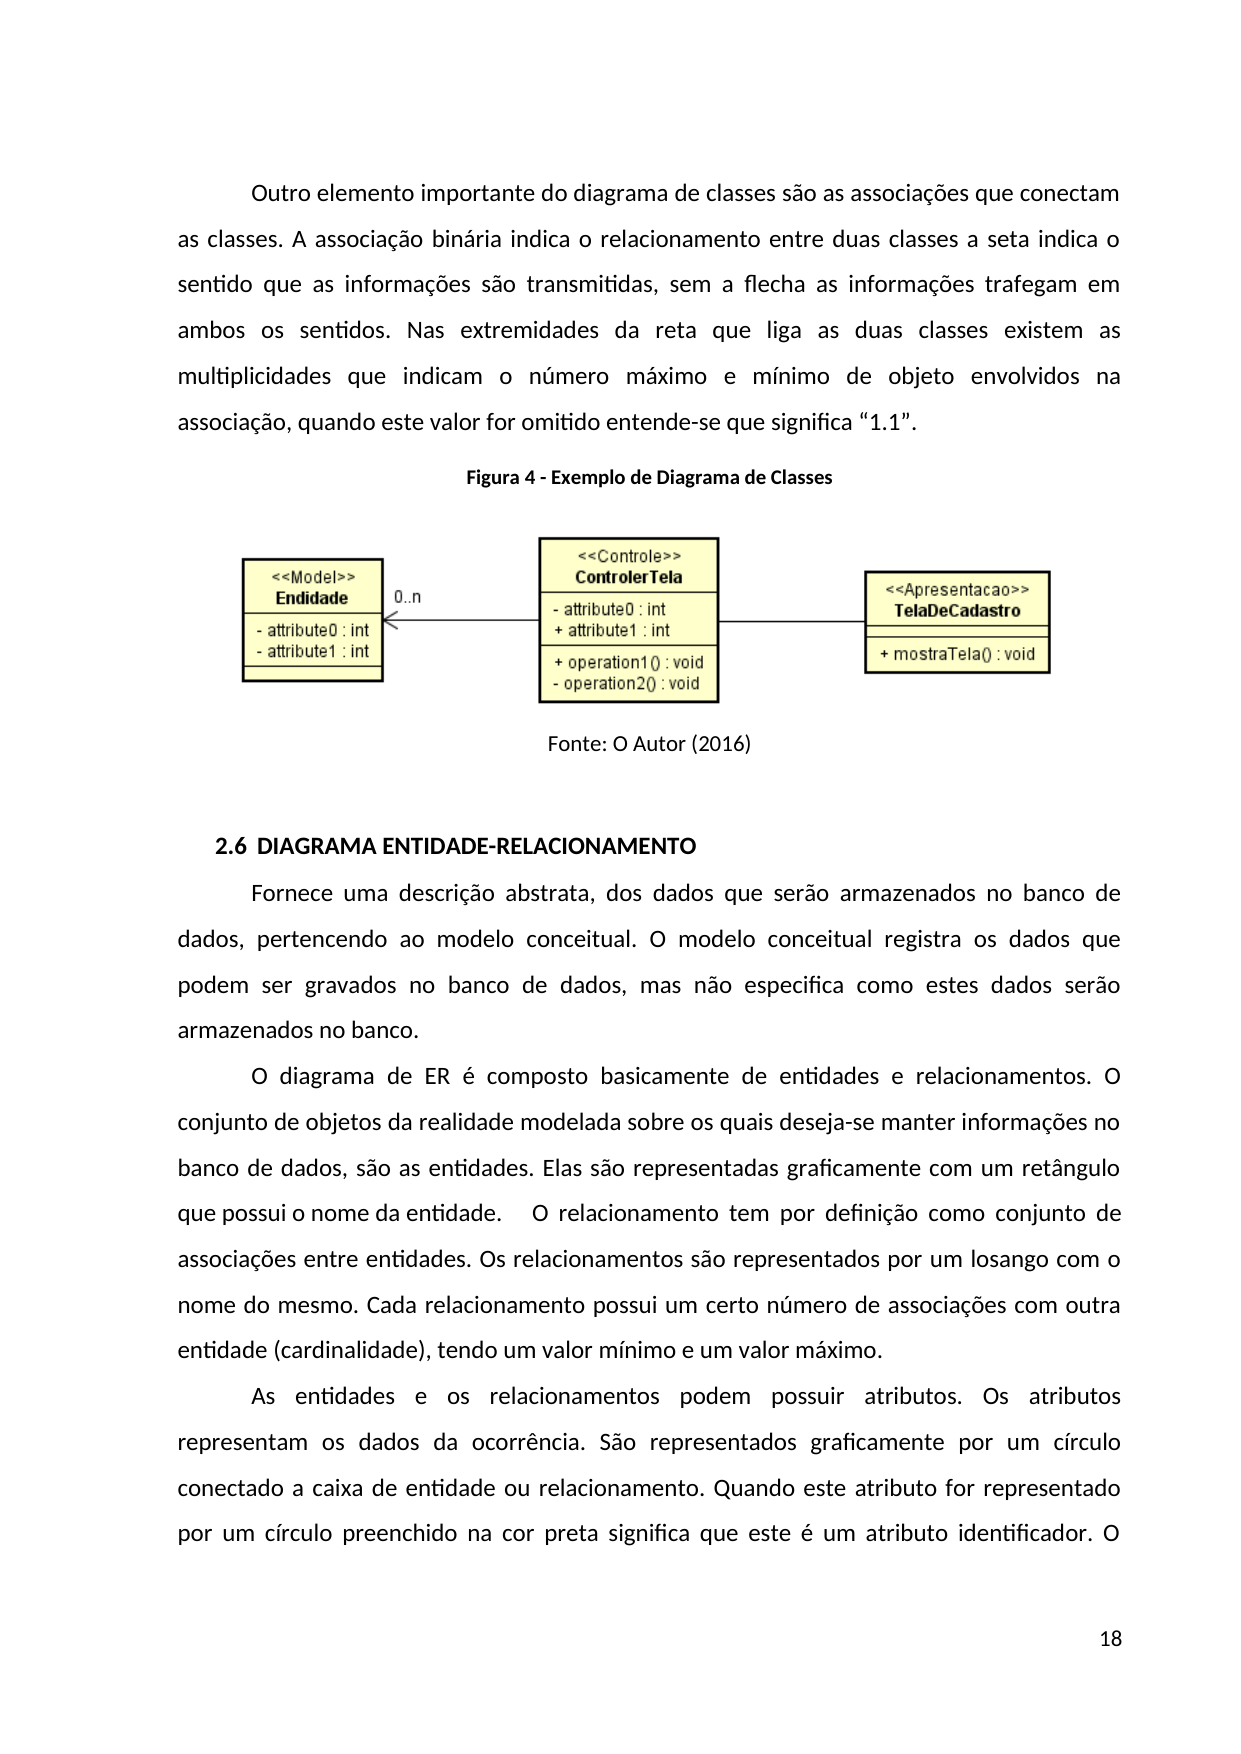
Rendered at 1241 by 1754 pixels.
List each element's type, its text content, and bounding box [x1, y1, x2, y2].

text O diagrama de ER é composto basicamente de entidades e relacionamentos. O conjunto de objetos da realidade modelada sobre os quais deseja-se manter informações no banco de dados, são as entidades. Elas são representadas graficamente com um retângulo que possui o nome da entidade. O relacionamento tem por definição como conjunto de associações entre entidades. Os relacionamentos são representados por um losango com o nome do mesmo. Cada relacionamento possui um certo número de associações com outra entidade (cardinalidade), tendo um valor mínimo e um valor máximo. [177, 1060, 1122, 1365]
picture [217, 501, 1083, 716]
subtitle DIAGRAMA ENTIDADE-RELACIONAMENTO [215, 830, 1122, 860]
text Figura 4 - Exemplo de Diagrama de Classes [177, 464, 1122, 489]
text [177, 1380, 1122, 1548]
text Outro elemento importante do diagrama de classes são as associações que conectam as classes. A associação binária indica o relacionamento entre duas classes a seta indica o sentido que as informações são transmitidas, sem a flecha as informações trafegam em ambos os sentidos. Nas extremidades da reta que liga as duas classes existem as multiplicidades que indicam o número máximo e mínimo de objeto envolvidos na associação, quando este valor for omitido entende-se que significa “1.1”. [177, 177, 1122, 436]
text Fonte: O Autor (2016) [177, 729, 1122, 758]
text Fornece uma descrição abstrata, dos dados que serão armazenados no banco de dados, pertencendo ao modelo conceitual. O modelo conceitual registra os dados que podem ser gravados no banco de dados, mas não especifica como estes dados serão armazenados no banco. [177, 877, 1122, 1045]
